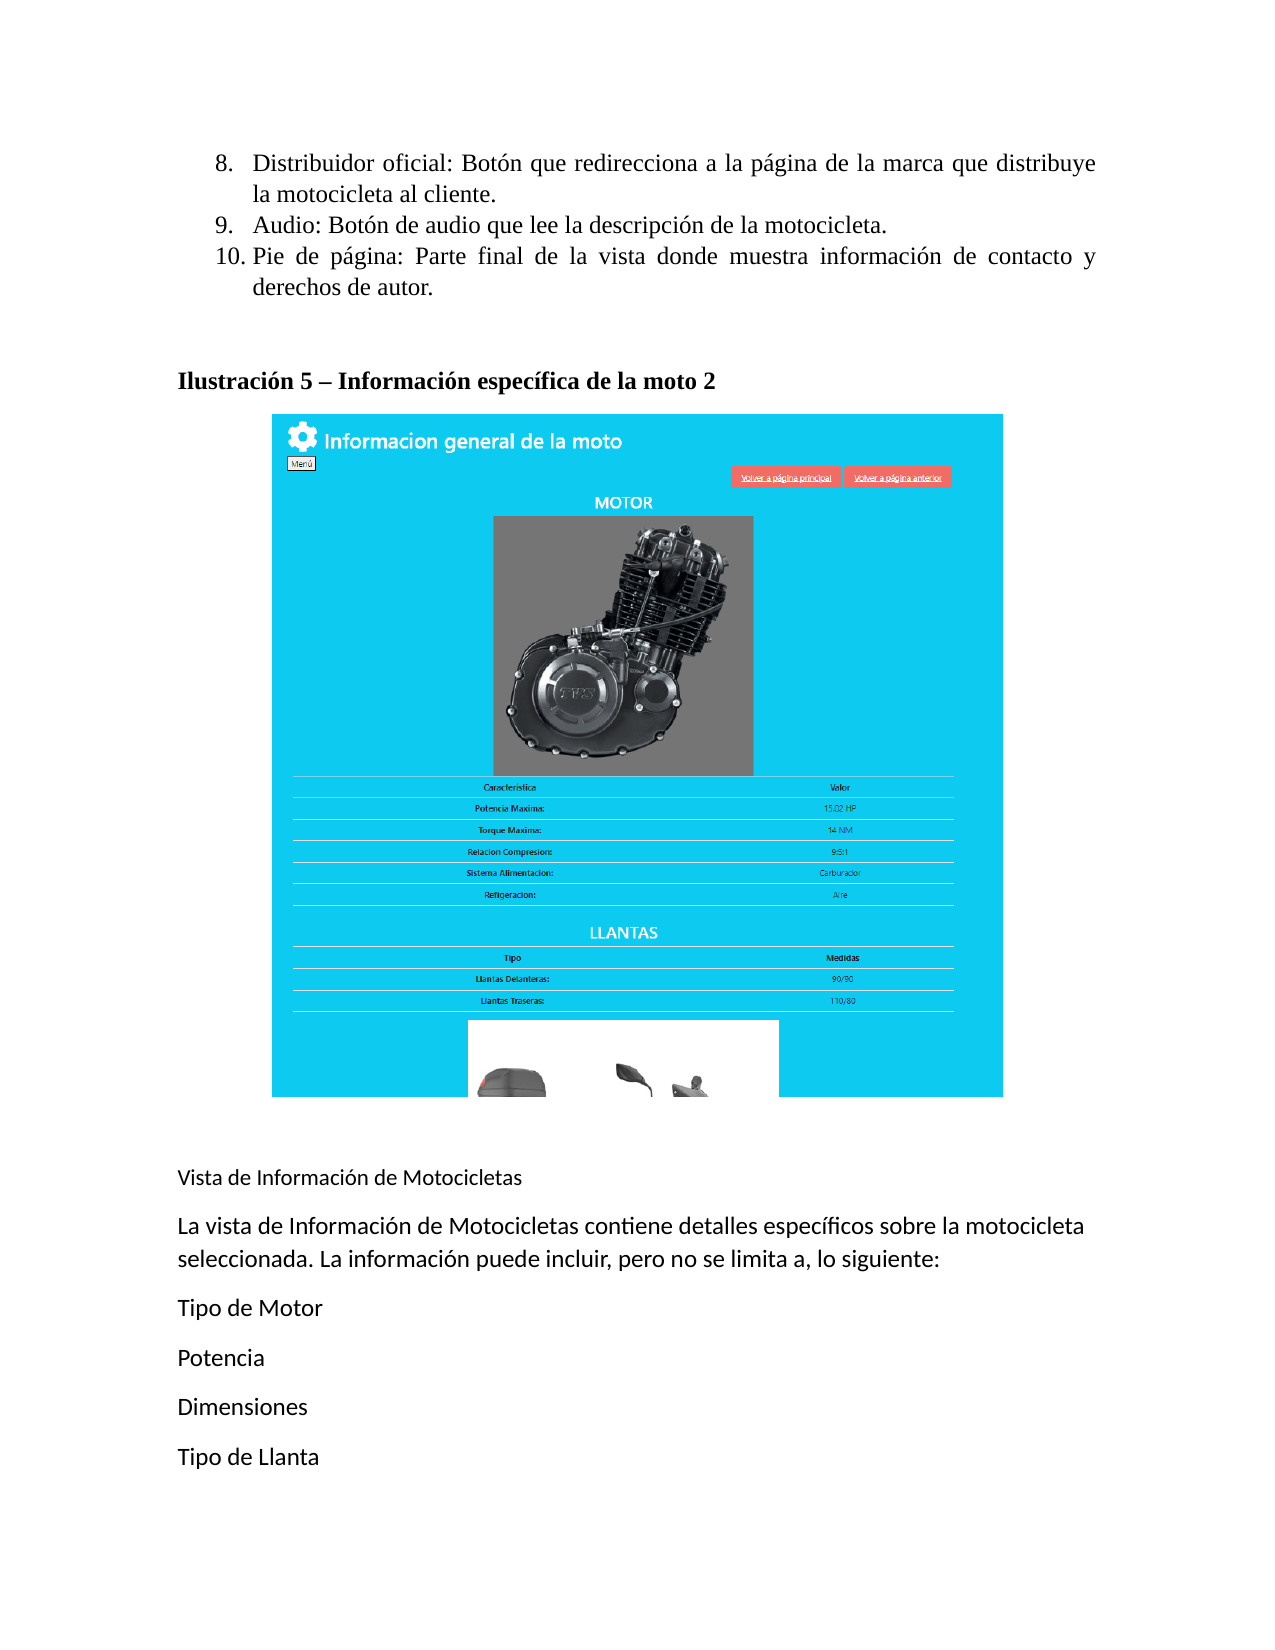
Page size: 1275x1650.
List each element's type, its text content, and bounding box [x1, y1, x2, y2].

text Ilustración 5 – Información específica de la moto 2 [177, 366, 1098, 395]
text Tipo de Llanta [177, 1441, 1098, 1472]
picture [271, 414, 1004, 1097]
text Tipo de Motor [177, 1292, 1098, 1323]
text Potencia [177, 1342, 1098, 1372]
list Audio: Botón de audio que lee la descripción de la motocicleta. [215, 210, 1098, 238]
text Vista de Información de Motocicletas [177, 1163, 1098, 1191]
list Distribuidor oficial: Botón que redirecciona a la página de la marca que distribuye la motocicleta al cliente. [215, 148, 1098, 207]
list Pie de página: Parte final de la vista donde muestra información de contacto y derechos de autor. [215, 241, 1098, 301]
text Dimensiones [177, 1391, 1098, 1422]
text La vista de Información de Motocicletas contiene detalles específicos sobre la motocicleta seleccionada. La información puede incluir, pero no se limita a, lo siguiente: [177, 1210, 1098, 1273]
